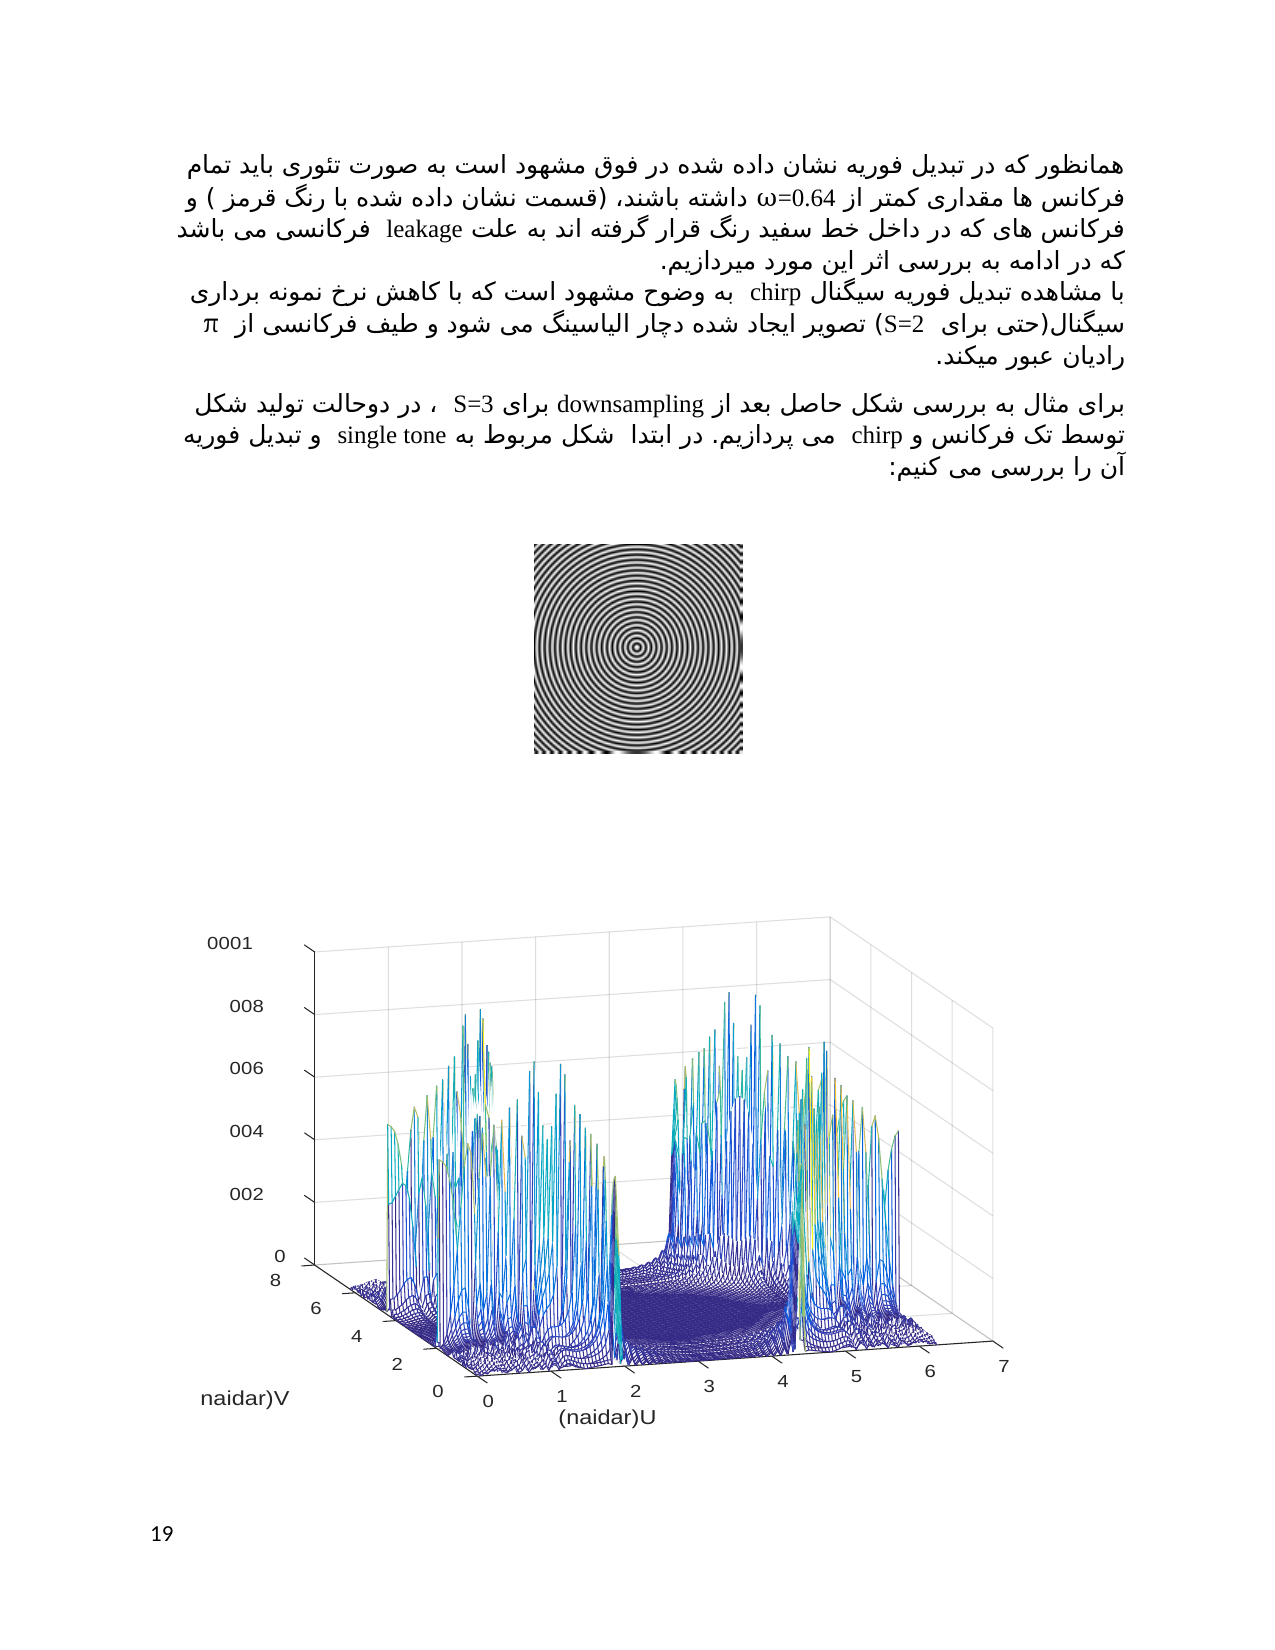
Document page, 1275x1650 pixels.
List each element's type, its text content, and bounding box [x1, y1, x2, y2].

text برای مثال به بررسی شکل حاصل بعد از downsampling برای S=3 ، در دوحالت تولید شکل توسط تک فرکانس و chirp می پردازیم. در ابتدا شکل مربوط به single tone و تبدیل فوریه آن را بررسی می کنیم: [150, 389, 1125, 481]
picture [474, 1223, 478, 1243]
text همانظور که در تبدیل فوریه نشان داده شده در فوق مشهود است به صورت تئوری باید تمام فرکانس ها مقداری کمتر از ω=0.64 داشته باشند، (قسمت نشان داده شده با رنگ قرمز ) و فرکانس های که در داخل خط سفید رنگ قرار گرفته اند به علت leakage فرکانسی می باشد که در ادامه به بررسی اثر این مورد میردازیم. با مشاهده تبدیل فوریه سیگنال chirp به وضوح مشهود است که با کاهش نرخ نمونه برداری سیگنال(حتی برای S=2) تصویر ایجاد شده دچار الیاسینگ می شود و طیف فرکانسی از π رادیان عبور میکند. [150, 150, 1125, 370]
